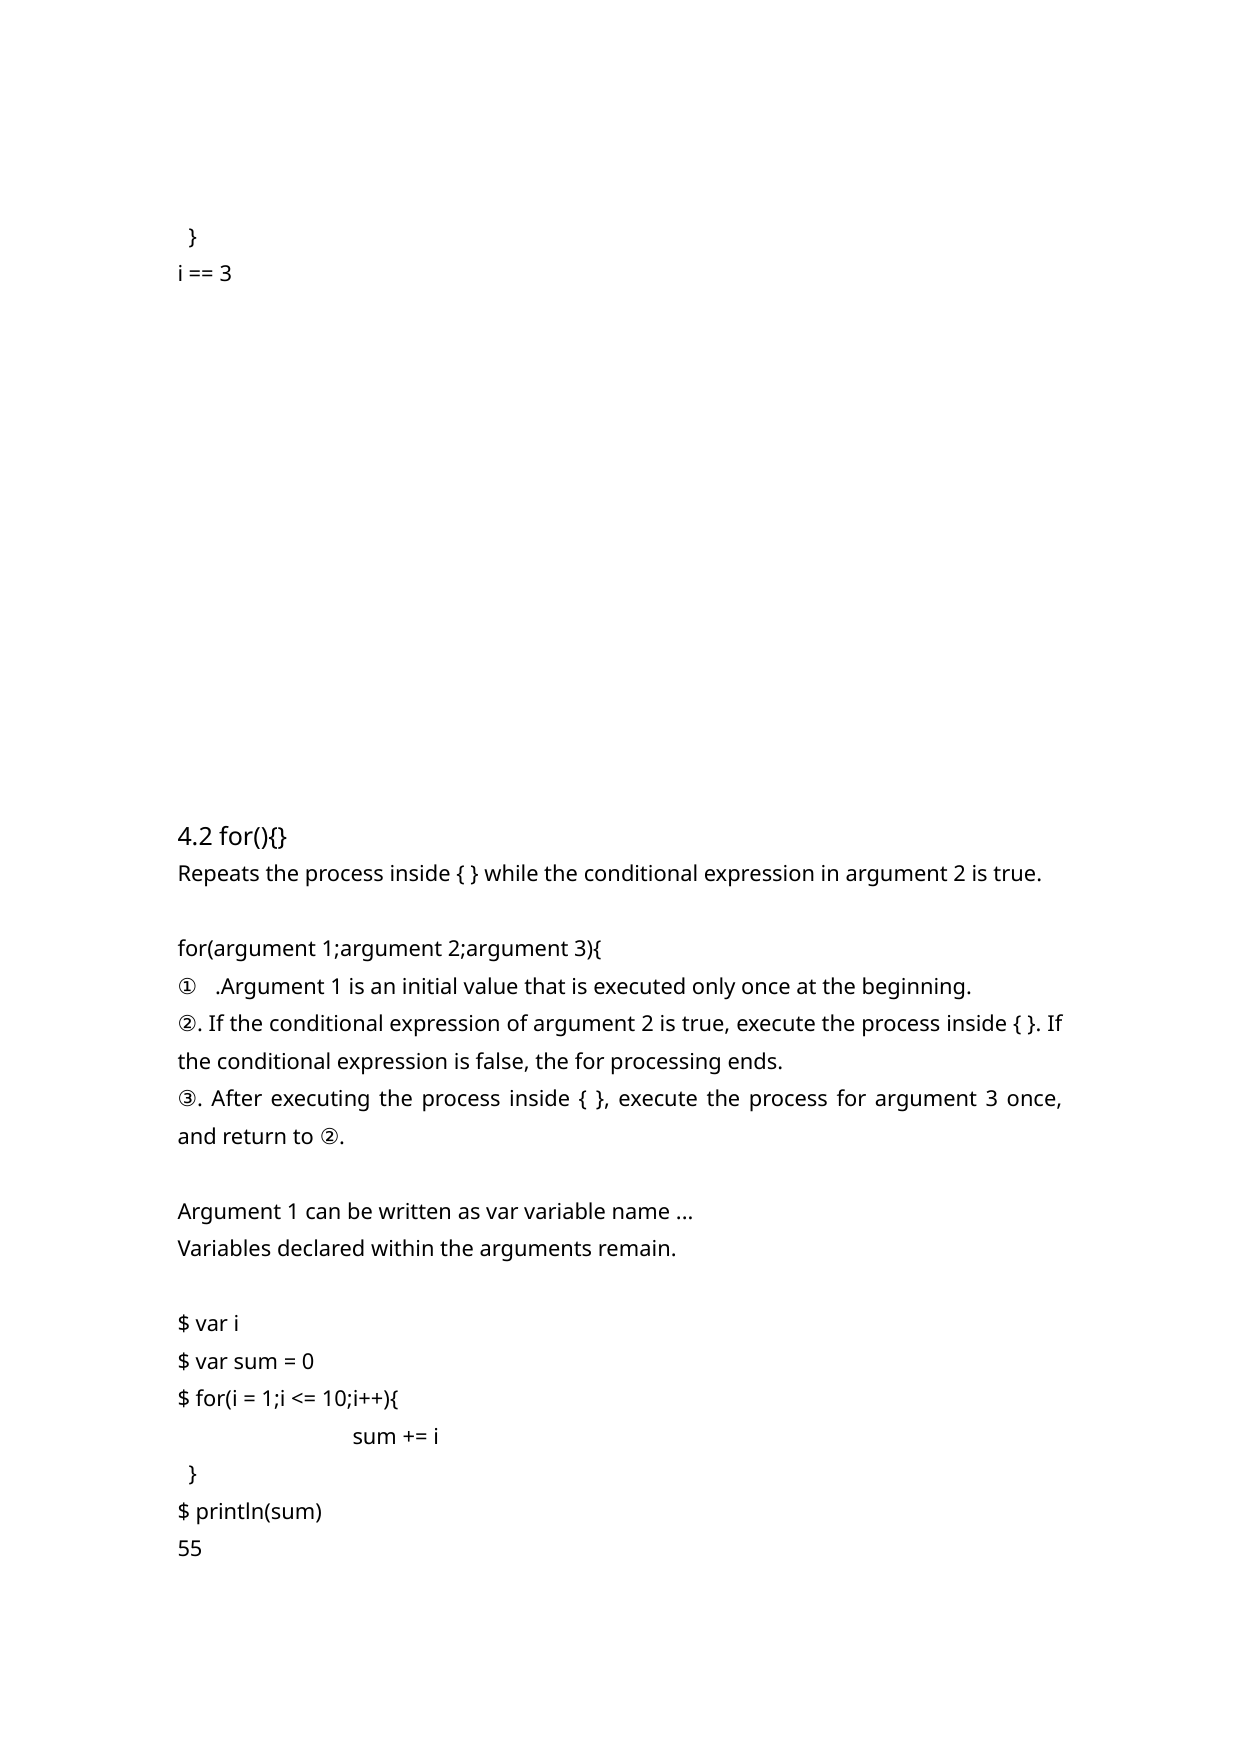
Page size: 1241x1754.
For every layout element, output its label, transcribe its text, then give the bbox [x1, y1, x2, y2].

text $ var sum = 0 [177, 1342, 1063, 1379]
text $ for(i = 1;i <= 10;i++){ [177, 1379, 1063, 1417]
subtitle 4.2 for(){} [177, 817, 1063, 854]
text $ var i [177, 1304, 1063, 1342]
text i == 3 [177, 254, 1063, 292]
text ②. If the conditional expression of argument 2 is true, execute the process inside { }. If the conditional expression is false, the for processing ends. [177, 1004, 1063, 1079]
text ③. After executing the process inside { }, execute the process for argument 3 once, and return to ②. [177, 1079, 1063, 1154]
text Argument 1 can be written as var variable name ... [177, 1192, 1063, 1229]
text $ println(sum) [177, 1492, 1063, 1529]
text Repeats the process inside { } while the conditional expression in argument 2 is true. [177, 854, 1063, 892]
text 55 [177, 1529, 1063, 1567]
text for(argument 1;argument 2;argument 3){ [177, 929, 1063, 967]
text } [177, 1454, 1063, 1492]
text } [177, 217, 1063, 254]
text Variables declared within the arguments remain. [177, 1229, 1063, 1267]
list .Argument 1 is an initial value that is executed only once at the beginning. [177, 967, 1063, 1004]
text sum += i [177, 1417, 1063, 1454]
